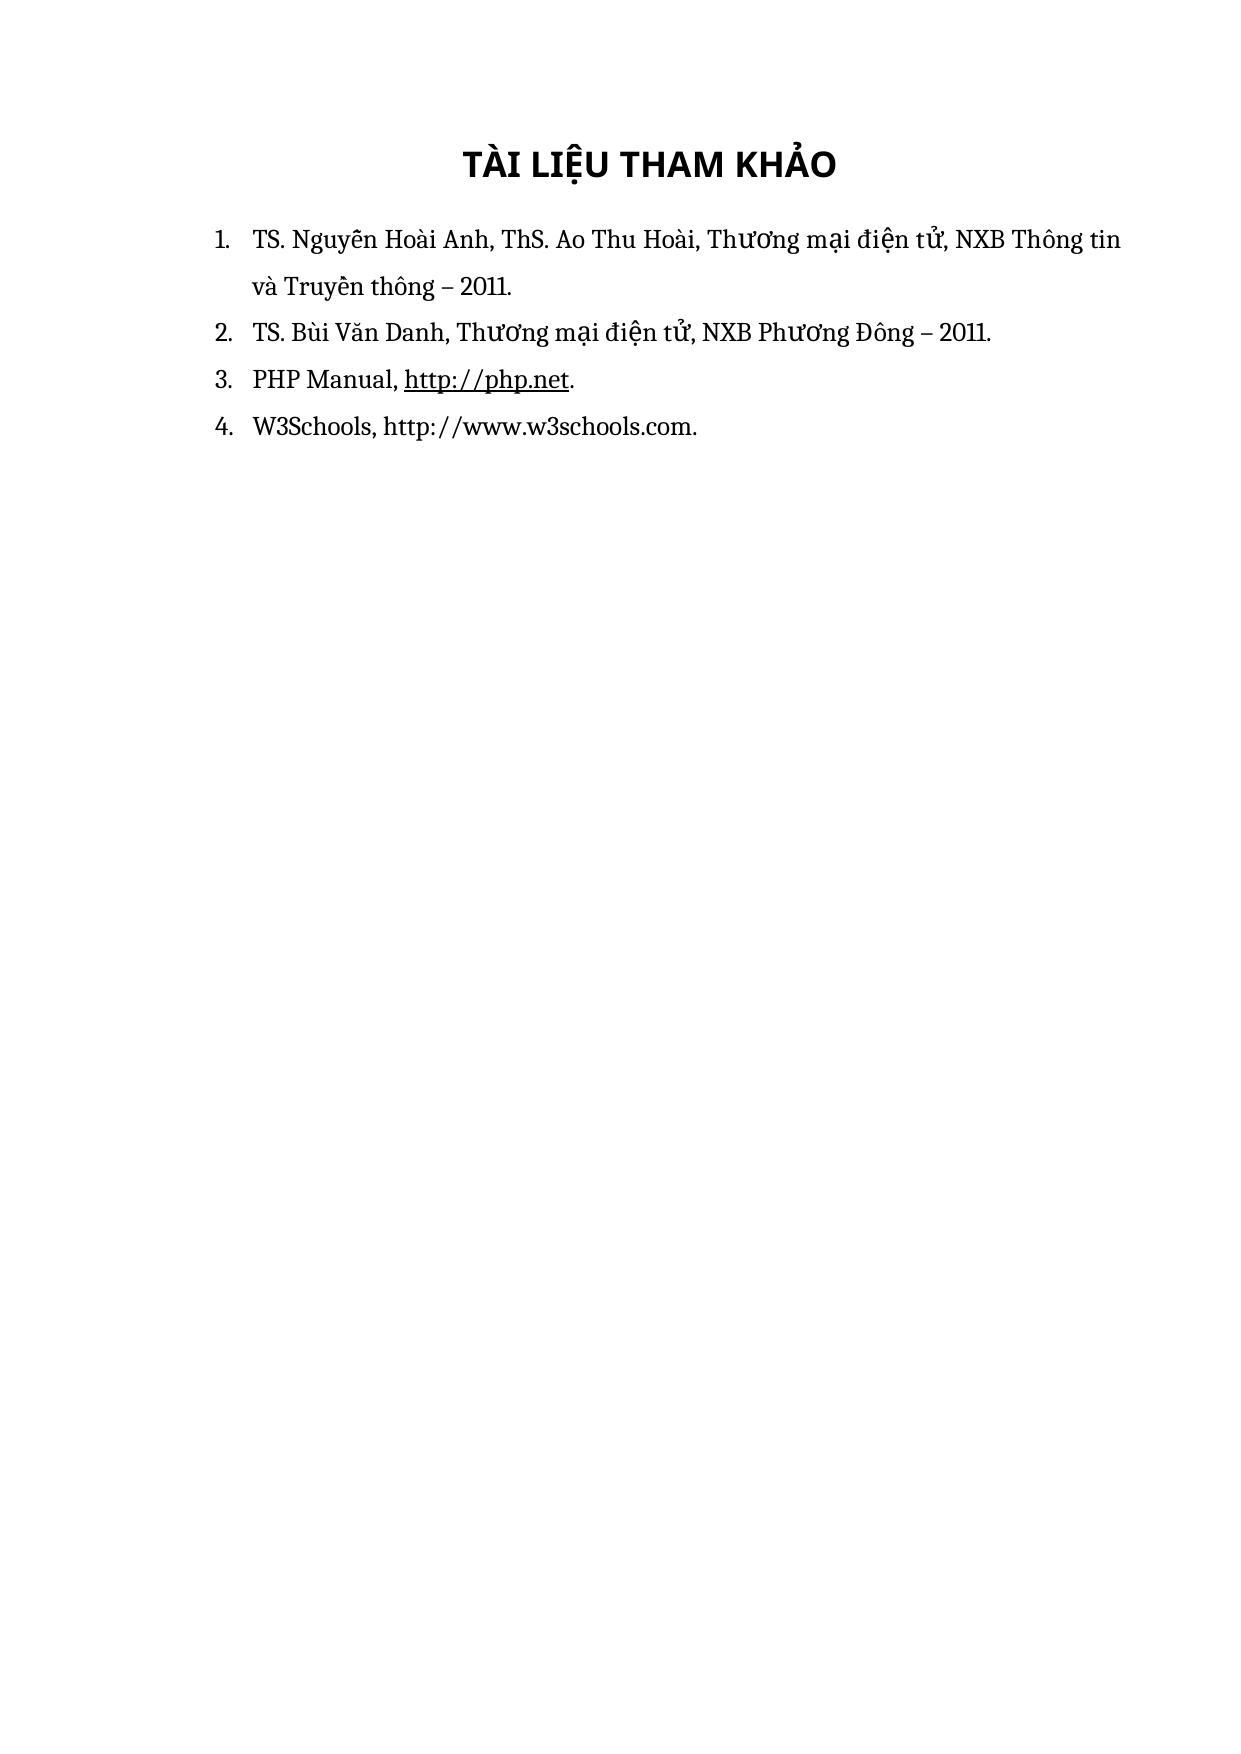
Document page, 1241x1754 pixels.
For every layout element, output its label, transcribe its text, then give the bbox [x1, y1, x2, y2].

list TS. Bùi Văn Danh, Thương mại điện tử, NXB Phương Đông – 2011. [215, 317, 1122, 348]
subtitle TÀI LIỆU THAM KHẢO [177, 139, 1122, 187]
list W3Schools, http://www.w3schools.com. [215, 411, 1122, 442]
list PHP Manual, http://php.net. [215, 364, 1122, 395]
list TS. Nguyễn Hoài Anh, ThS. Ao Thu Hoài, Thương mại điện tử, NXB Thông tin và Truyền thông – 2011. [215, 224, 1122, 302]
